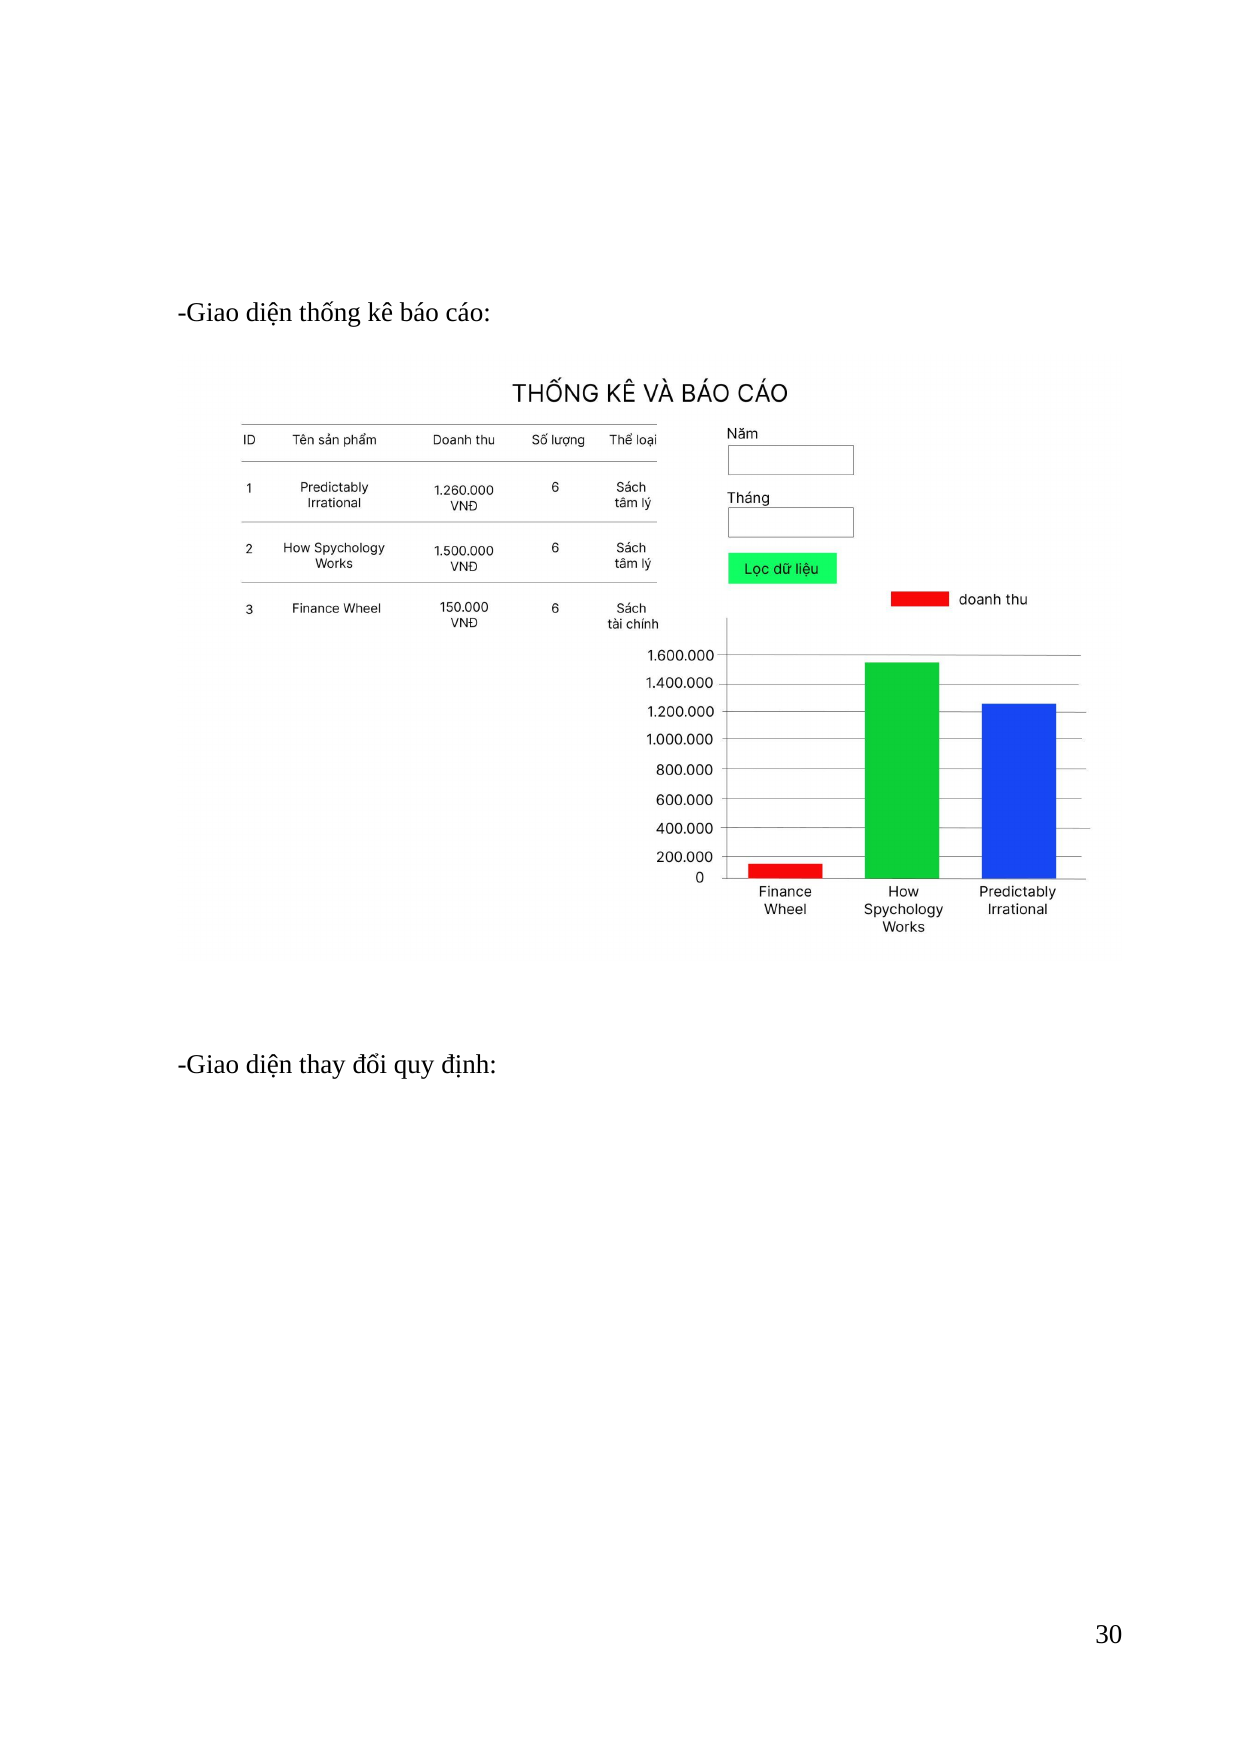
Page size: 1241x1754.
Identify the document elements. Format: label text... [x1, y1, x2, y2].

text -Giao diện thống kê báo cáo: [177, 296, 1122, 327]
text -Giao diện thay đổi quy định: [177, 1048, 1122, 1079]
picture [177, 354, 1122, 961]
